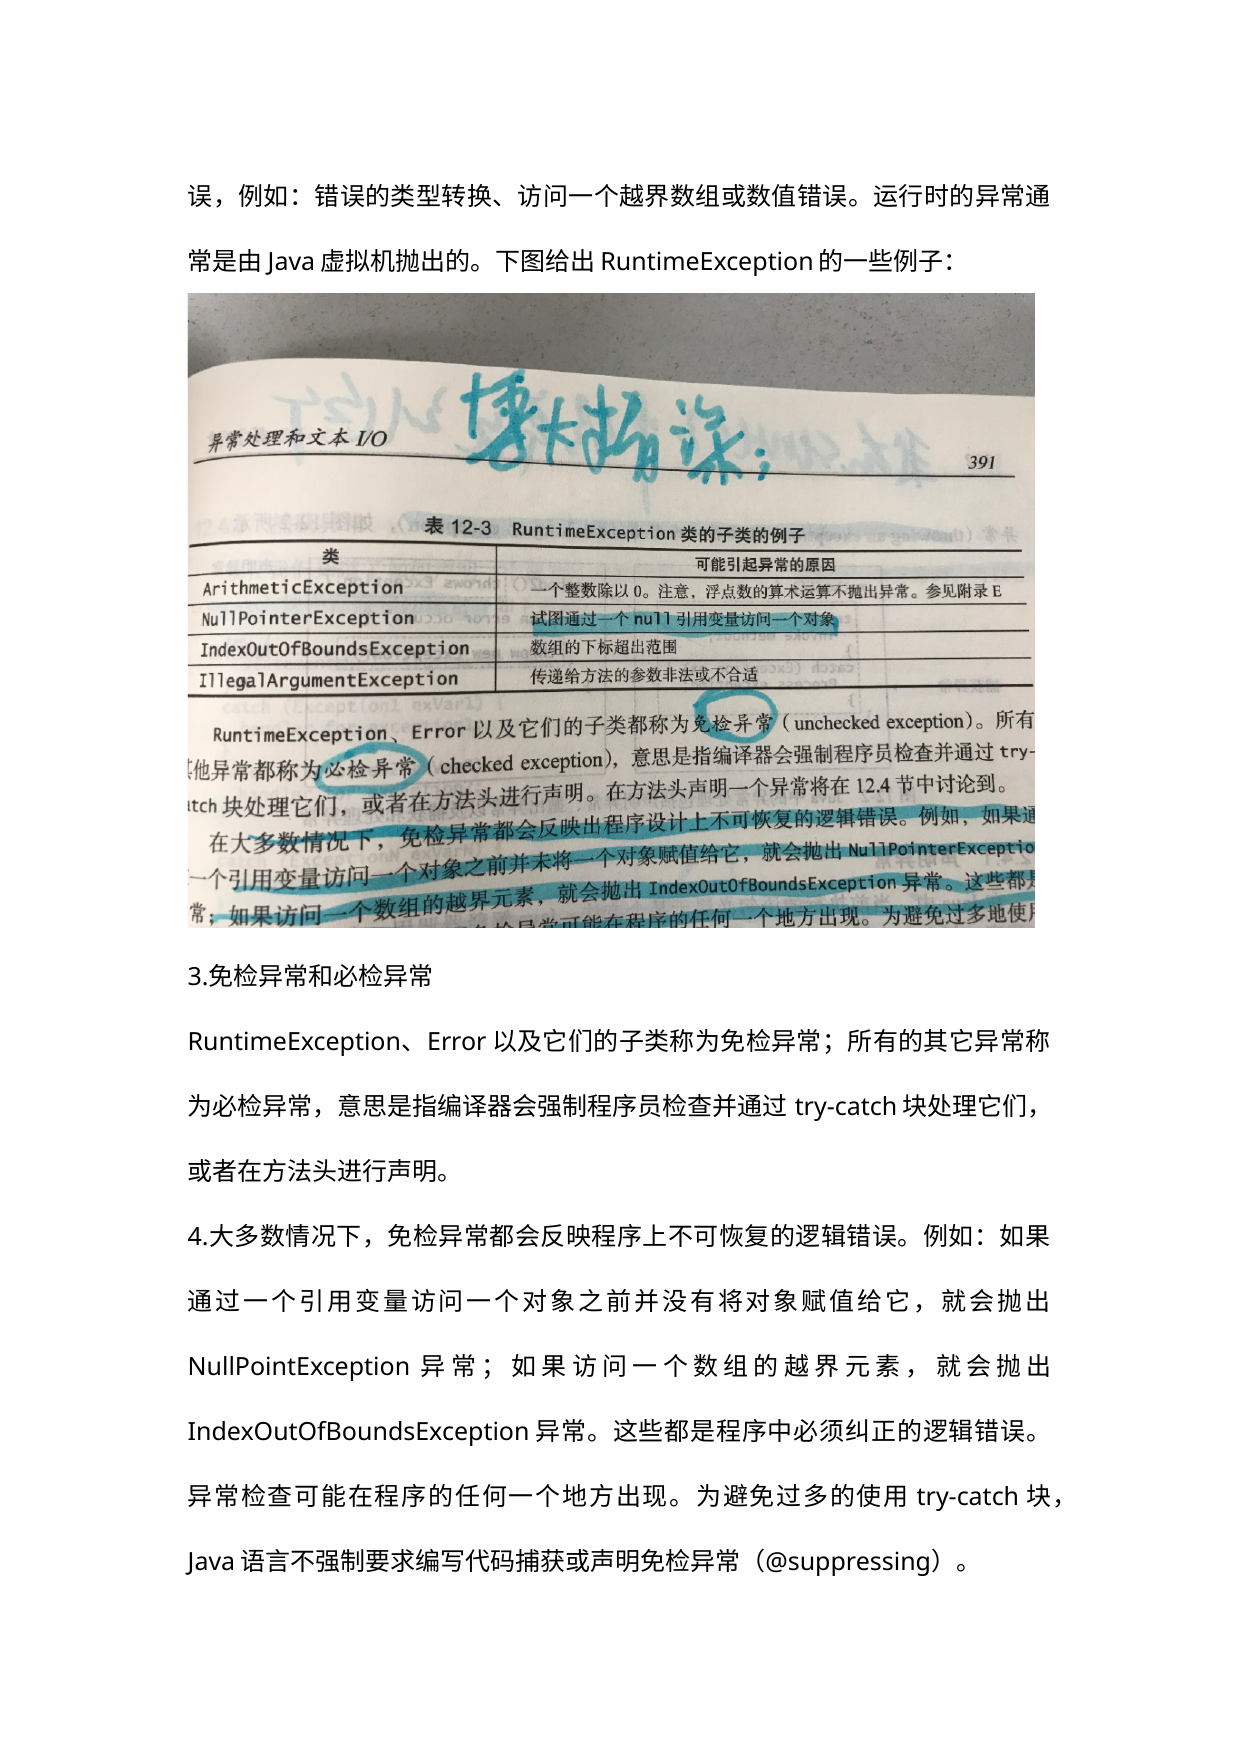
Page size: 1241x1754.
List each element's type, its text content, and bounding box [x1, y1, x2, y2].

text 4.大多数情况下，免检异常都会反映程序上不可恢复的逻辑错误。例如：如果通过一个引用变量访问一个对象之前并没有将对象赋值给它，就会抛出NullPointException异常；如果访问一个数组的越界元素，就会抛出IndexOutOfBoundsException异常。这些都是程序中必须纠正的逻辑错误。异常检查可能在程序的任何一个地方出现。为避免过多的使用try-catch块，Java语言不强制要求编写代码捕获或声明免检异常（@suppressing）。 [187, 1202, 1053, 1592]
text RuntimeException、Error以及它们的子类称为免检异常；所有的其它异常称为必检异常，意思是指编译器会强制程序员检查并通过try-catch块处理它们，或者在方法头进行声明。 [187, 1007, 1053, 1202]
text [187, 162, 1053, 292]
picture [189, 293, 1034, 928]
text 3.免检异常和必检异常 [187, 942, 1053, 1007]
